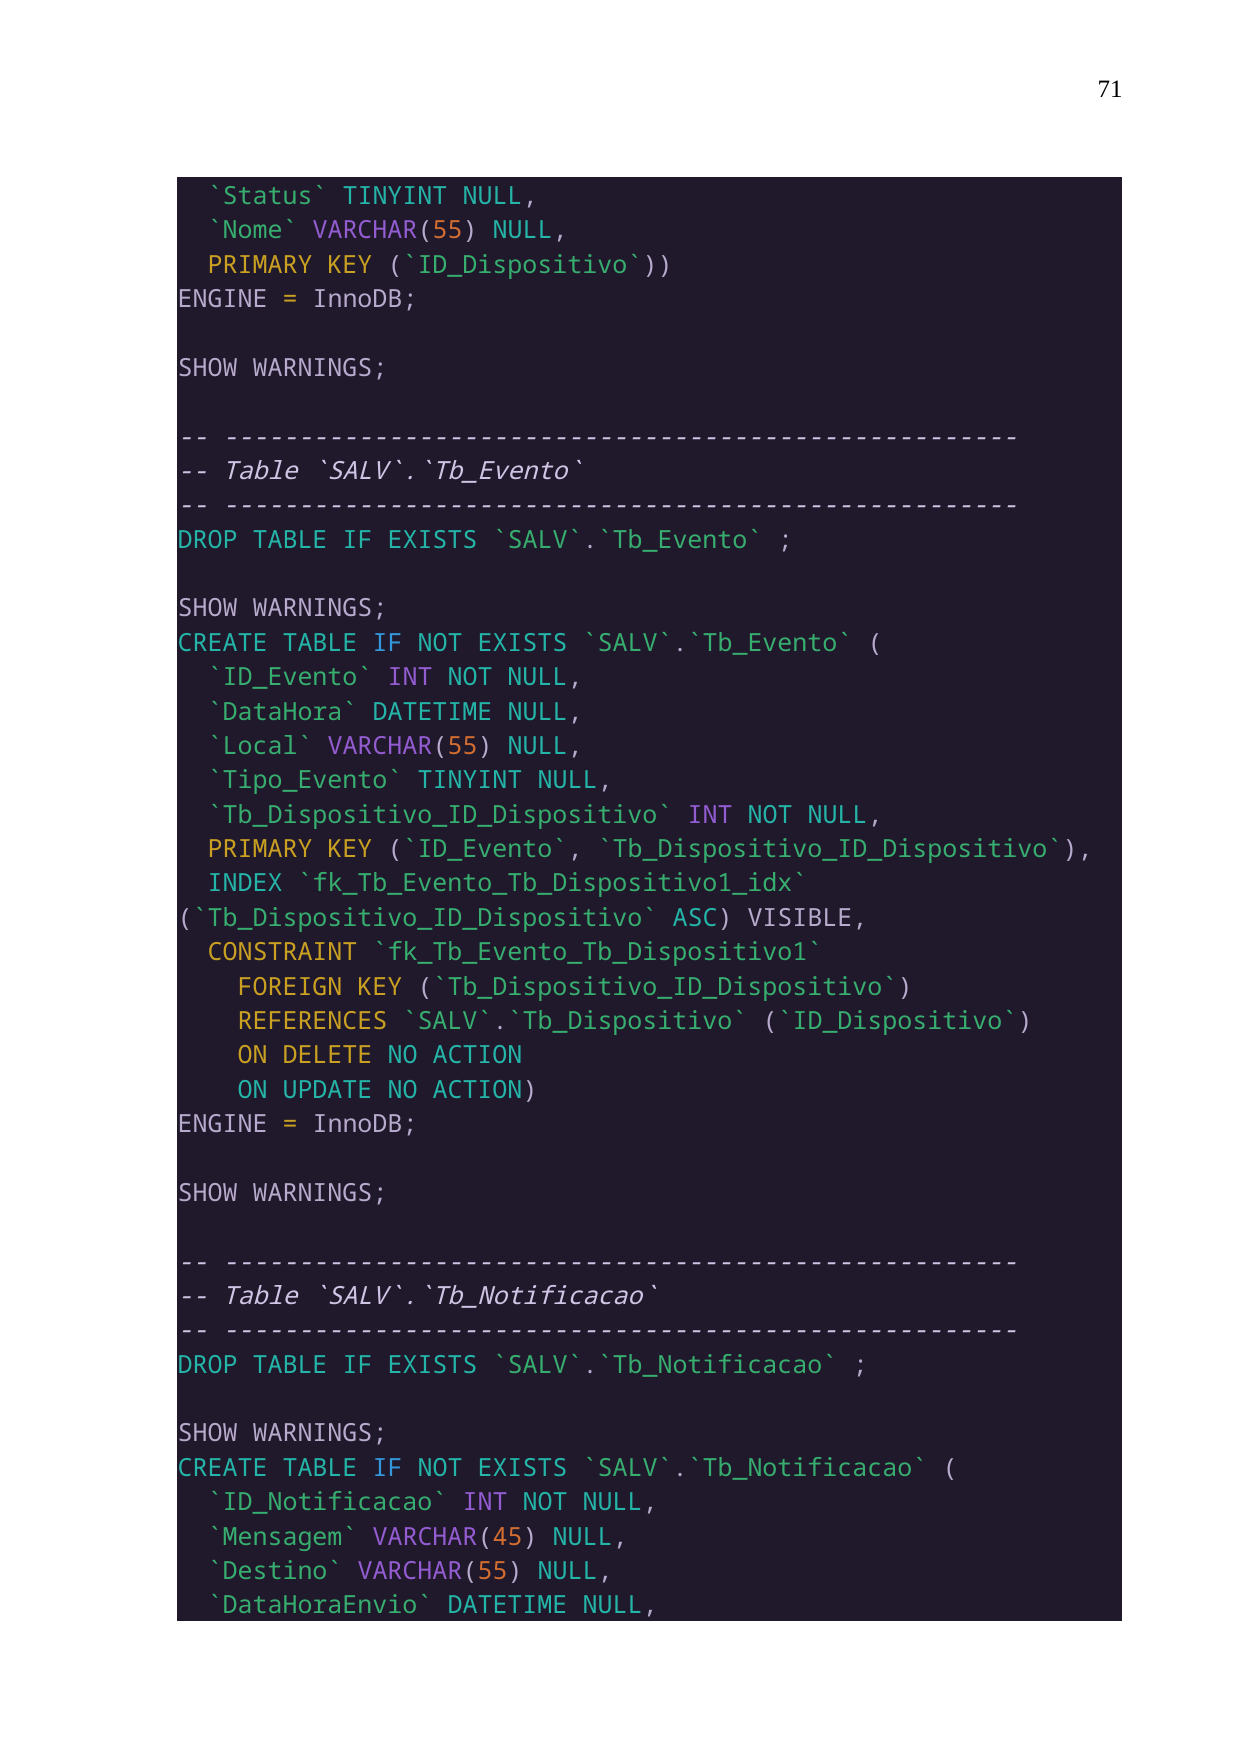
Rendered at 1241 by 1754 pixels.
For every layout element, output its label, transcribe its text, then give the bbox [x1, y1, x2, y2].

text `Mensagem` VARCHAR(45) NULL, [177, 1518, 1122, 1552]
text SHOW WARNINGS; [177, 1415, 1122, 1449]
text `Local` VARCHAR(55) NULL, [177, 727, 1122, 762]
text `Destino` VARCHAR(55) NULL, [177, 1552, 1122, 1587]
text -- Table `SALV`.`Tb_Evento` [177, 452, 1122, 487]
text DROP TABLE IF EXISTS `SALV`.`Tb_Evento` ; [177, 521, 1122, 555]
text CREATE TABLE IF NOT EXISTS `SALV`.`Tb_Evento` ( [177, 624, 1122, 658]
text -- ----------------------------------------------------- [177, 487, 1122, 521]
text -- ----------------------------------------------------- [177, 1243, 1122, 1277]
text CREATE TABLE IF NOT EXISTS `SALV`.`Tb_Notificacao` ( [177, 1449, 1122, 1483]
text FOREIGN KEY (`Tb_Dispositivo_ID_Dispositivo`) [177, 968, 1122, 1002]
text `DataHora` DATETIME NULL, [177, 693, 1122, 727]
text ON UPDATE NO ACTION) [177, 1071, 1122, 1105]
text INDEX `fk_Tb_Evento_Tb_Dispositivo1_idx` (`Tb_Dispositivo_ID_Dispositivo` ASC) VISIBLE, [177, 865, 1122, 933]
text -- ----------------------------------------------------- [177, 418, 1122, 452]
text ENGINE = InnoDB; [177, 280, 1122, 315]
text `DataHoraEnvio` DATETIME NULL, [177, 1587, 1122, 1621]
text SHOW WARNINGS; [177, 590, 1122, 624]
text PRIMARY KEY (`ID_Evento`, `Tb_Dispositivo_ID_Dispositivo`), [177, 830, 1122, 865]
text SHOW WARNINGS; [177, 1174, 1122, 1208]
text -- Table `SALV`.`Tb_Notificacao` [177, 1277, 1122, 1312]
text `Status` TINYINT NULL, [177, 177, 1122, 212]
text REFERENCES `SALV`.`Tb_Dispositivo` (`ID_Dispositivo`) [177, 1002, 1122, 1037]
text CONSTRAINT `fk_Tb_Evento_Tb_Dispositivo1` [177, 933, 1122, 968]
text SHOW WARNINGS; [177, 349, 1122, 383]
text ON DELETE NO ACTION [177, 1037, 1122, 1071]
text `ID_Evento` INT NOT NULL, [177, 658, 1122, 693]
text ENGINE = InnoDB; [177, 1105, 1122, 1140]
text `Nome` VARCHAR(55) NULL, [177, 212, 1122, 246]
text `Tb_Dispositivo_ID_Dispositivo` INT NOT NULL, [177, 796, 1122, 830]
text -- ----------------------------------------------------- [177, 1312, 1122, 1346]
text DROP TABLE IF EXISTS `SALV`.`Tb_Notificacao` ; [177, 1346, 1122, 1380]
text PRIMARY KEY (`ID_Dispositivo`)) [177, 246, 1122, 280]
text `ID_Notificacao` INT NOT NULL, [177, 1483, 1122, 1518]
text `Tipo_Evento` TINYINT NULL, [177, 762, 1122, 796]
